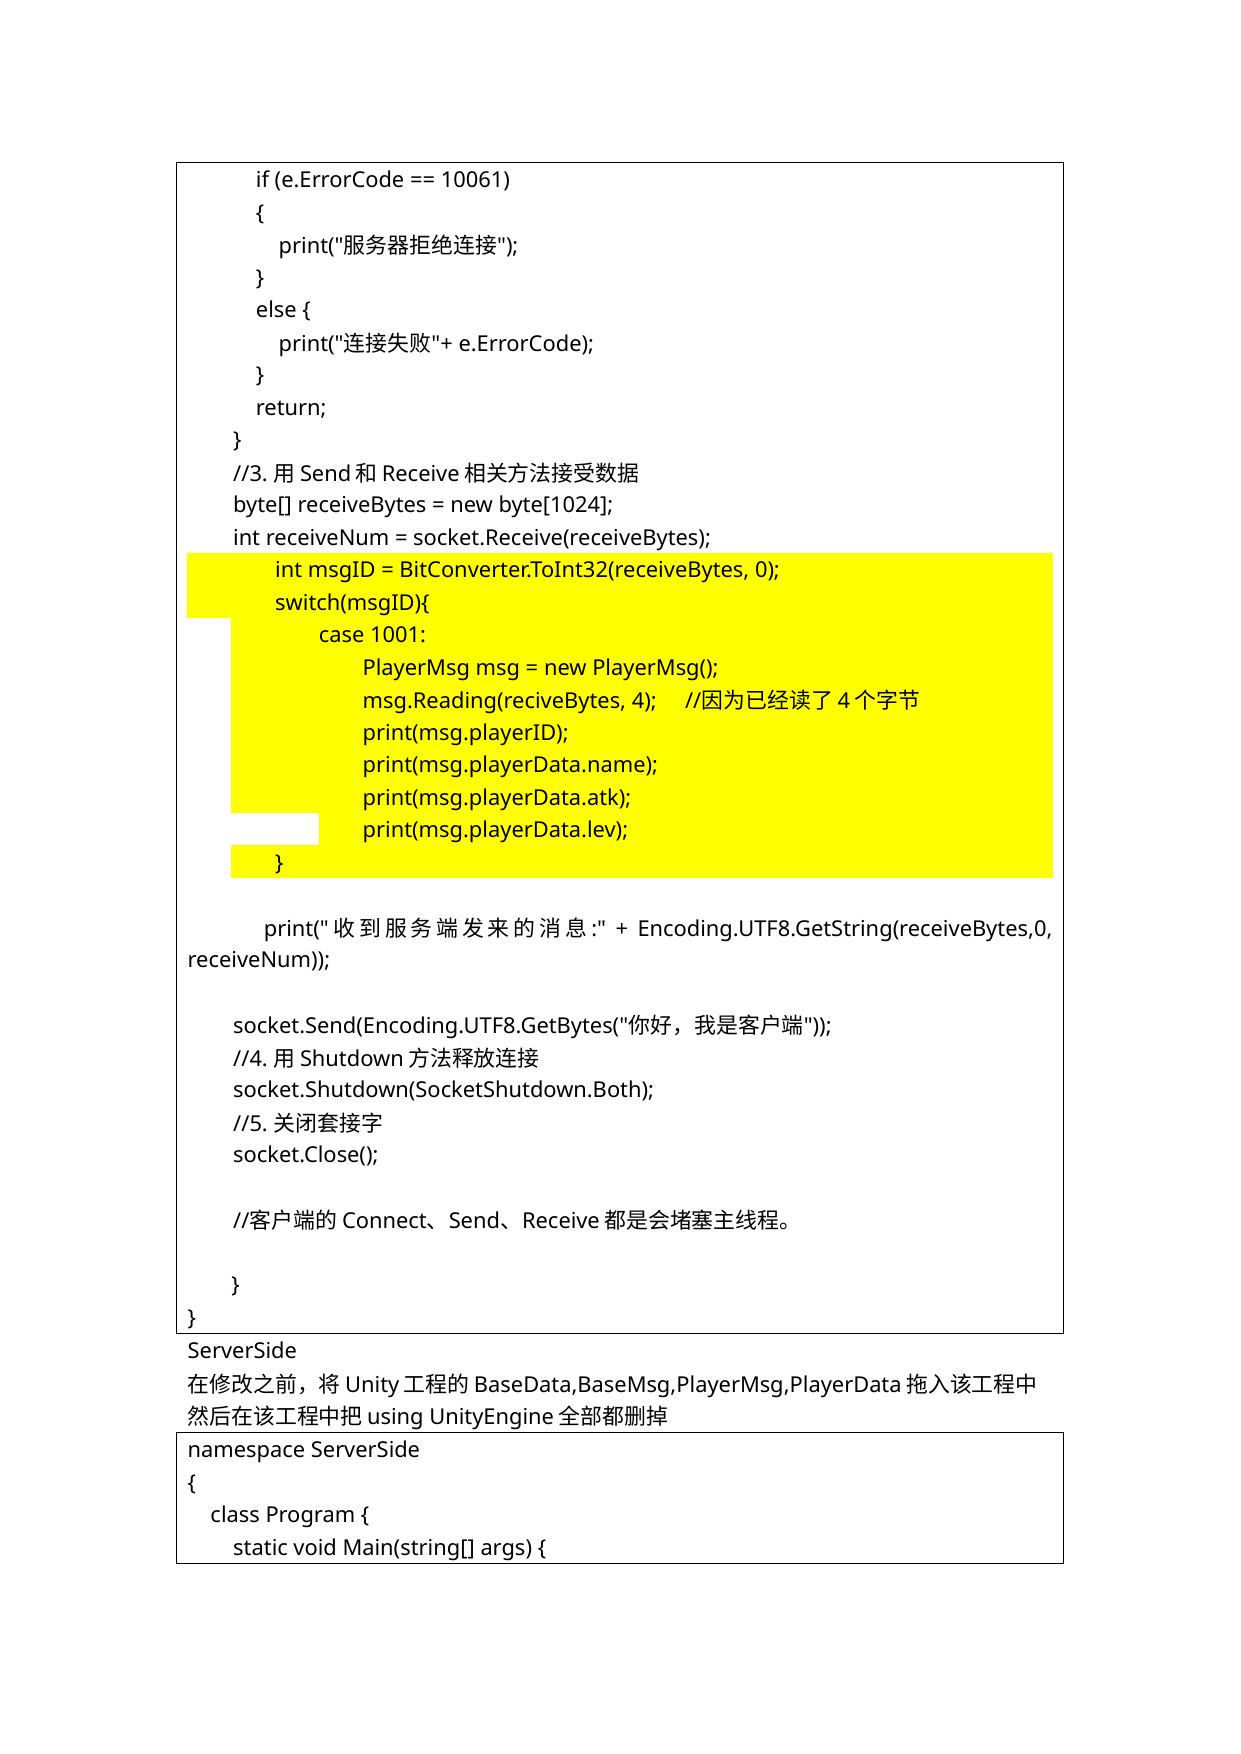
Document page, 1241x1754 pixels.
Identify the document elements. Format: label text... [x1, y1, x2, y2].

text 在修改之前，将Unity工程的BaseData,BaseMsg,PlayerMsg,PlayerData拖入该工程中 [187, 1367, 1053, 1399]
text 然后在该工程中把using UnityEngine全部都删掉 [187, 1399, 1053, 1432]
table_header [177, 1433, 1063, 1563]
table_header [177, 163, 1063, 1333]
text ServerSide [187, 1334, 1053, 1367]
